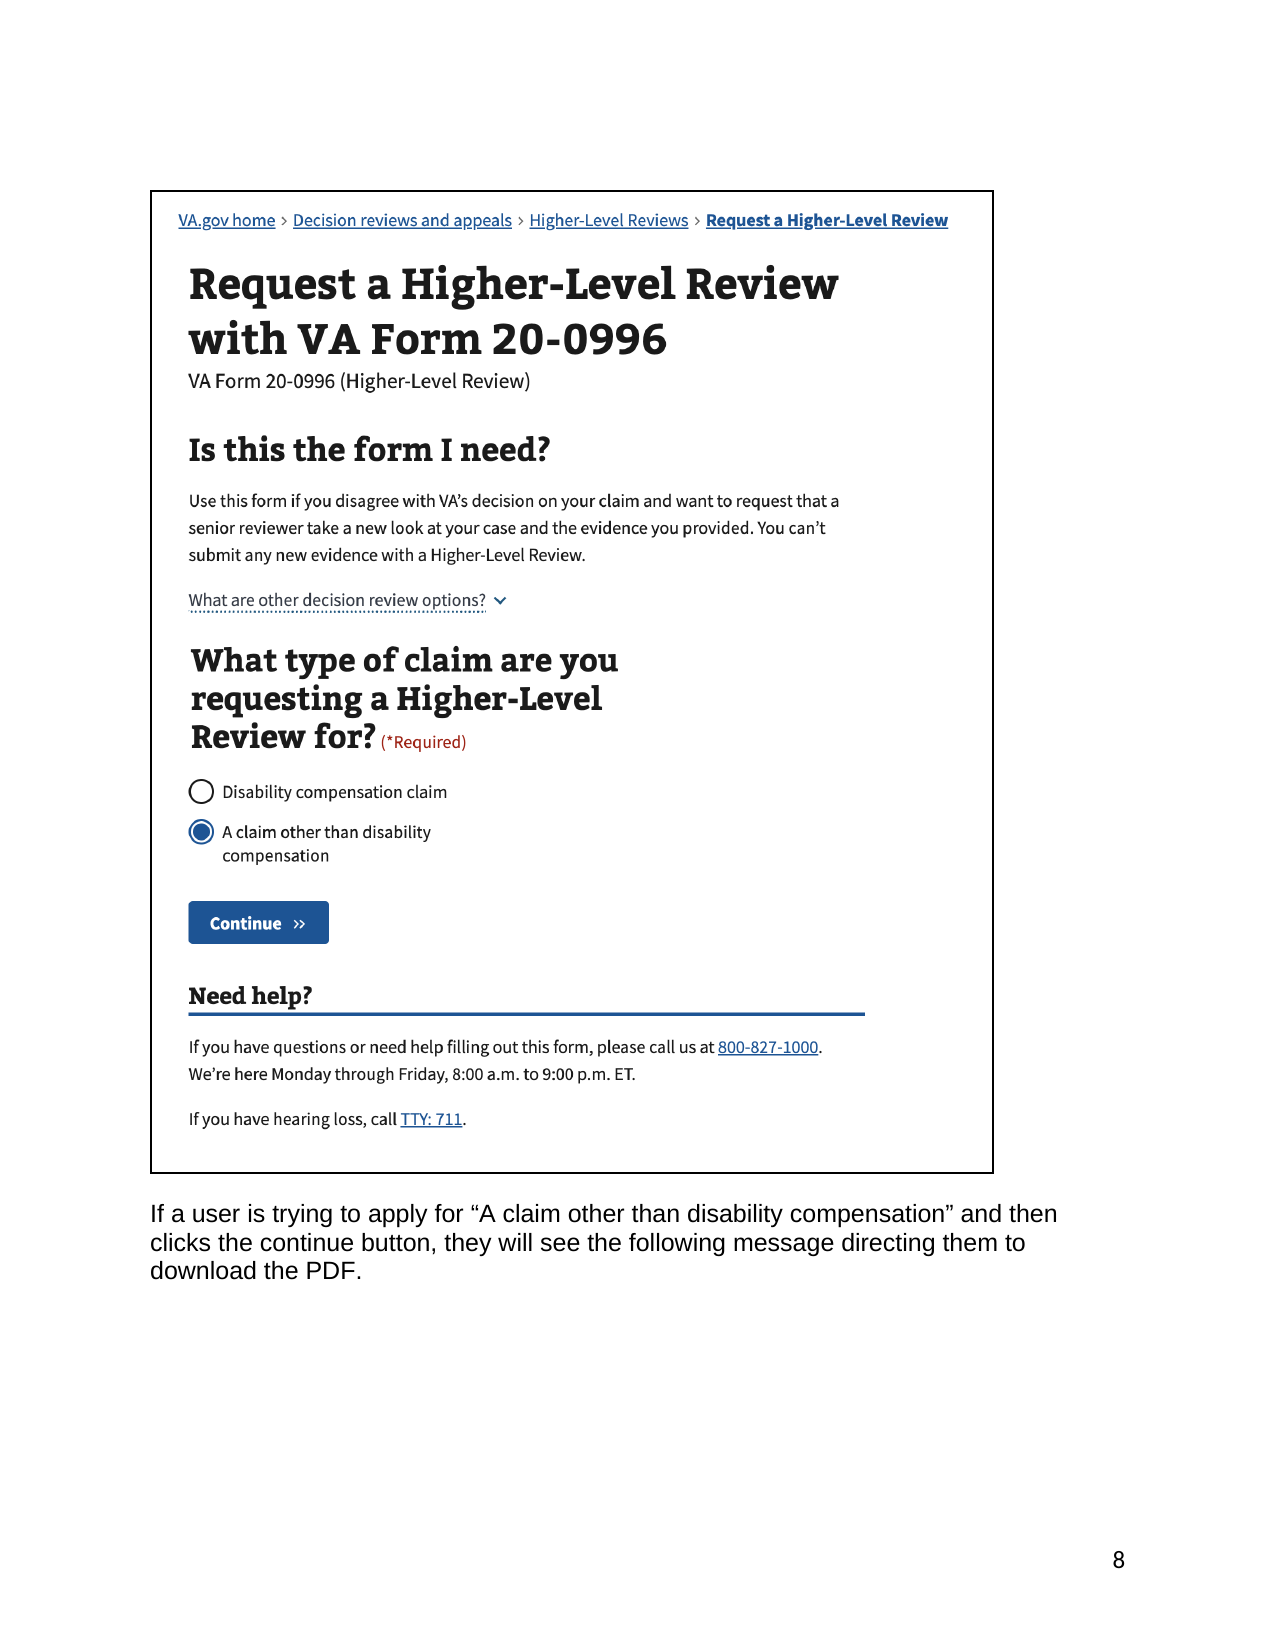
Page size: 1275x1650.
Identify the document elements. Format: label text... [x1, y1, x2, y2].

text If a user is trying to apply for “A claim other than disability compensation” and then clicks the continue button, they will see the following message directing them to download the PDF. [150, 713, 1125, 1285]
picture [152, 192, 992, 1172]
